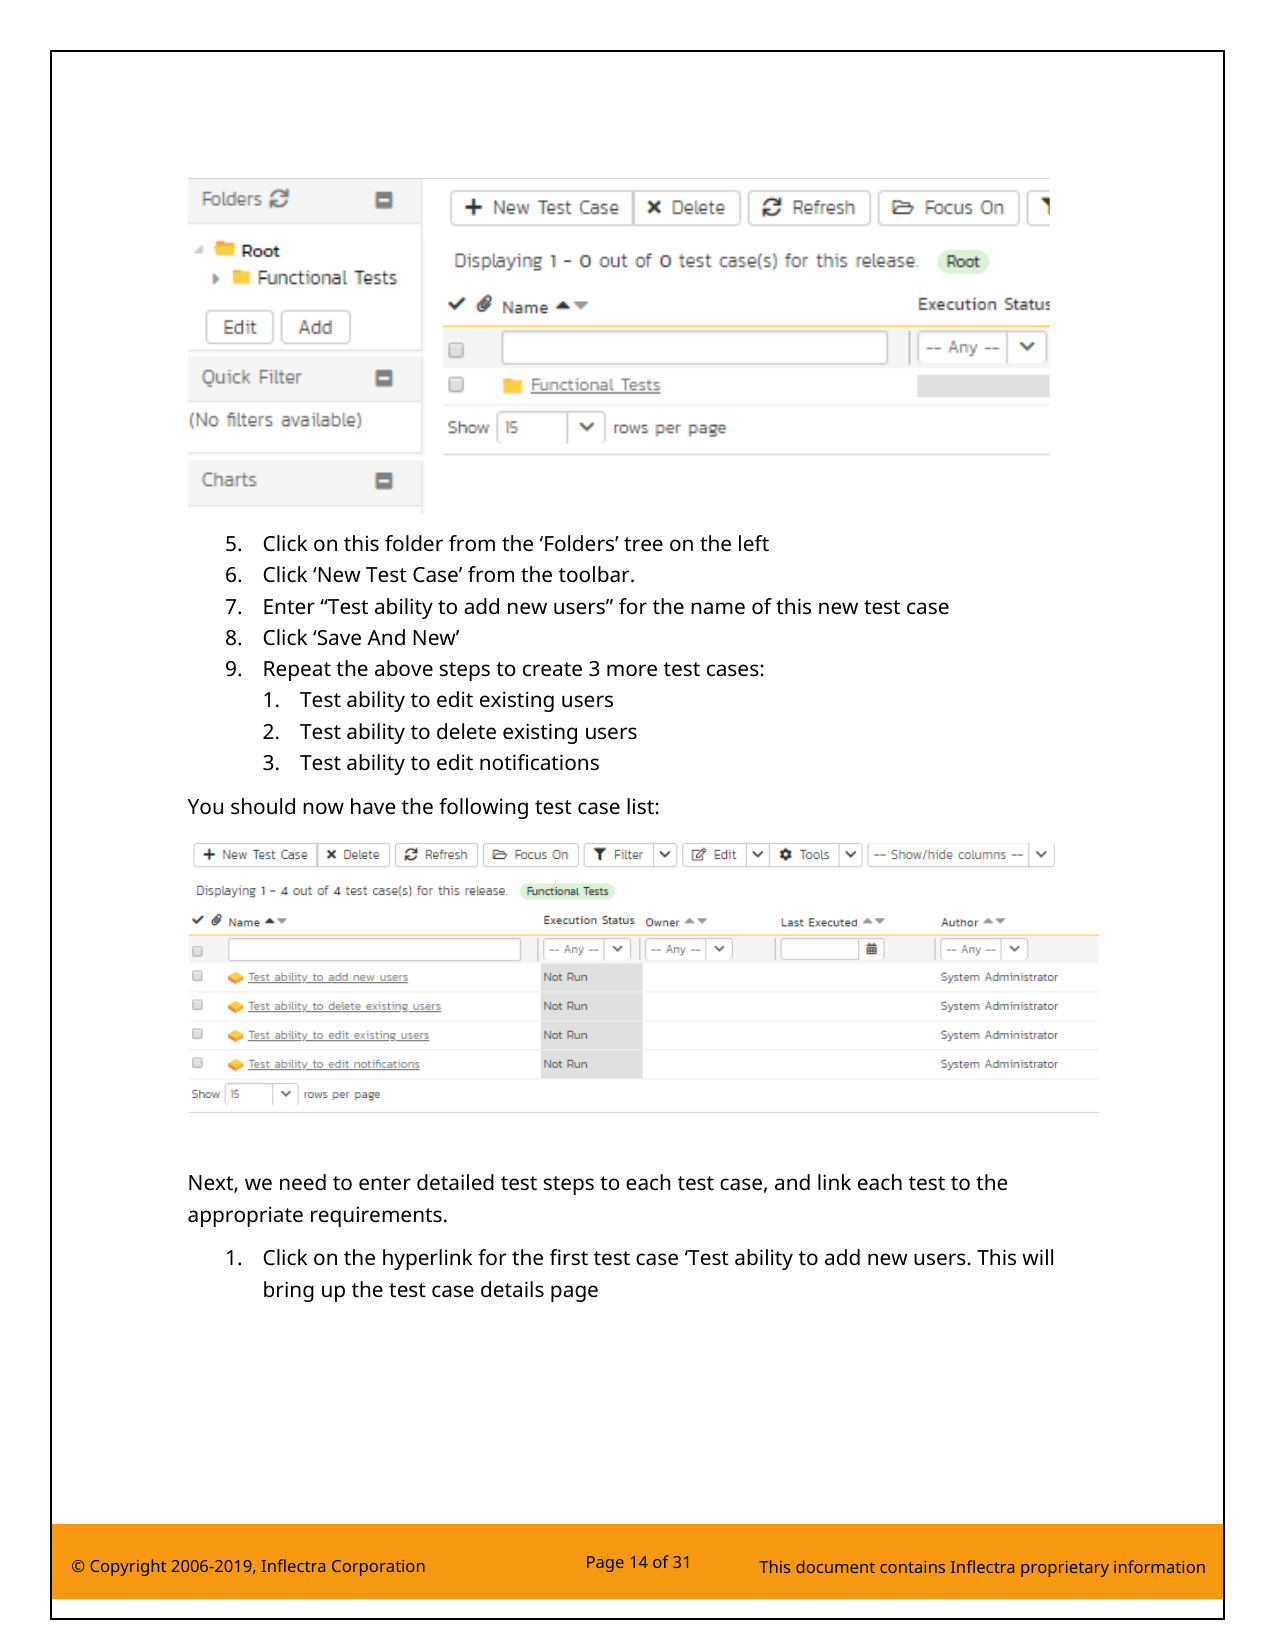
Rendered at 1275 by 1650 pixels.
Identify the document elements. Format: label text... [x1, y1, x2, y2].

list Click ‘Save And New’ [225, 623, 1087, 652]
text Next, we need to enter detailed test steps to each test case, and link each test to the appropriate requirements. [187, 1168, 1087, 1228]
picture [187, 835, 1099, 1154]
list Click ‘New Test Case’ from the toolbar. [225, 561, 1087, 589]
list Test ability to edit notifications [262, 748, 1087, 777]
list Repeat the above steps to create 3 more test cases: [225, 654, 1087, 683]
picture [187, 178, 1050, 514]
list Click on this folder from the ‘Folders’ tree on the left [225, 529, 1087, 558]
list Click on the hyperlink for the first test case ‘Test ability to add new users. This will bring up the test case details page [225, 1243, 1087, 1303]
list Test ability to edit existing users [262, 686, 1087, 714]
text You should now have the following test case list: [187, 792, 1087, 820]
list Enter “Test ability to add new users” for the name of this new test case [225, 592, 1087, 620]
list Test ability to delete existing users [262, 717, 1087, 745]
